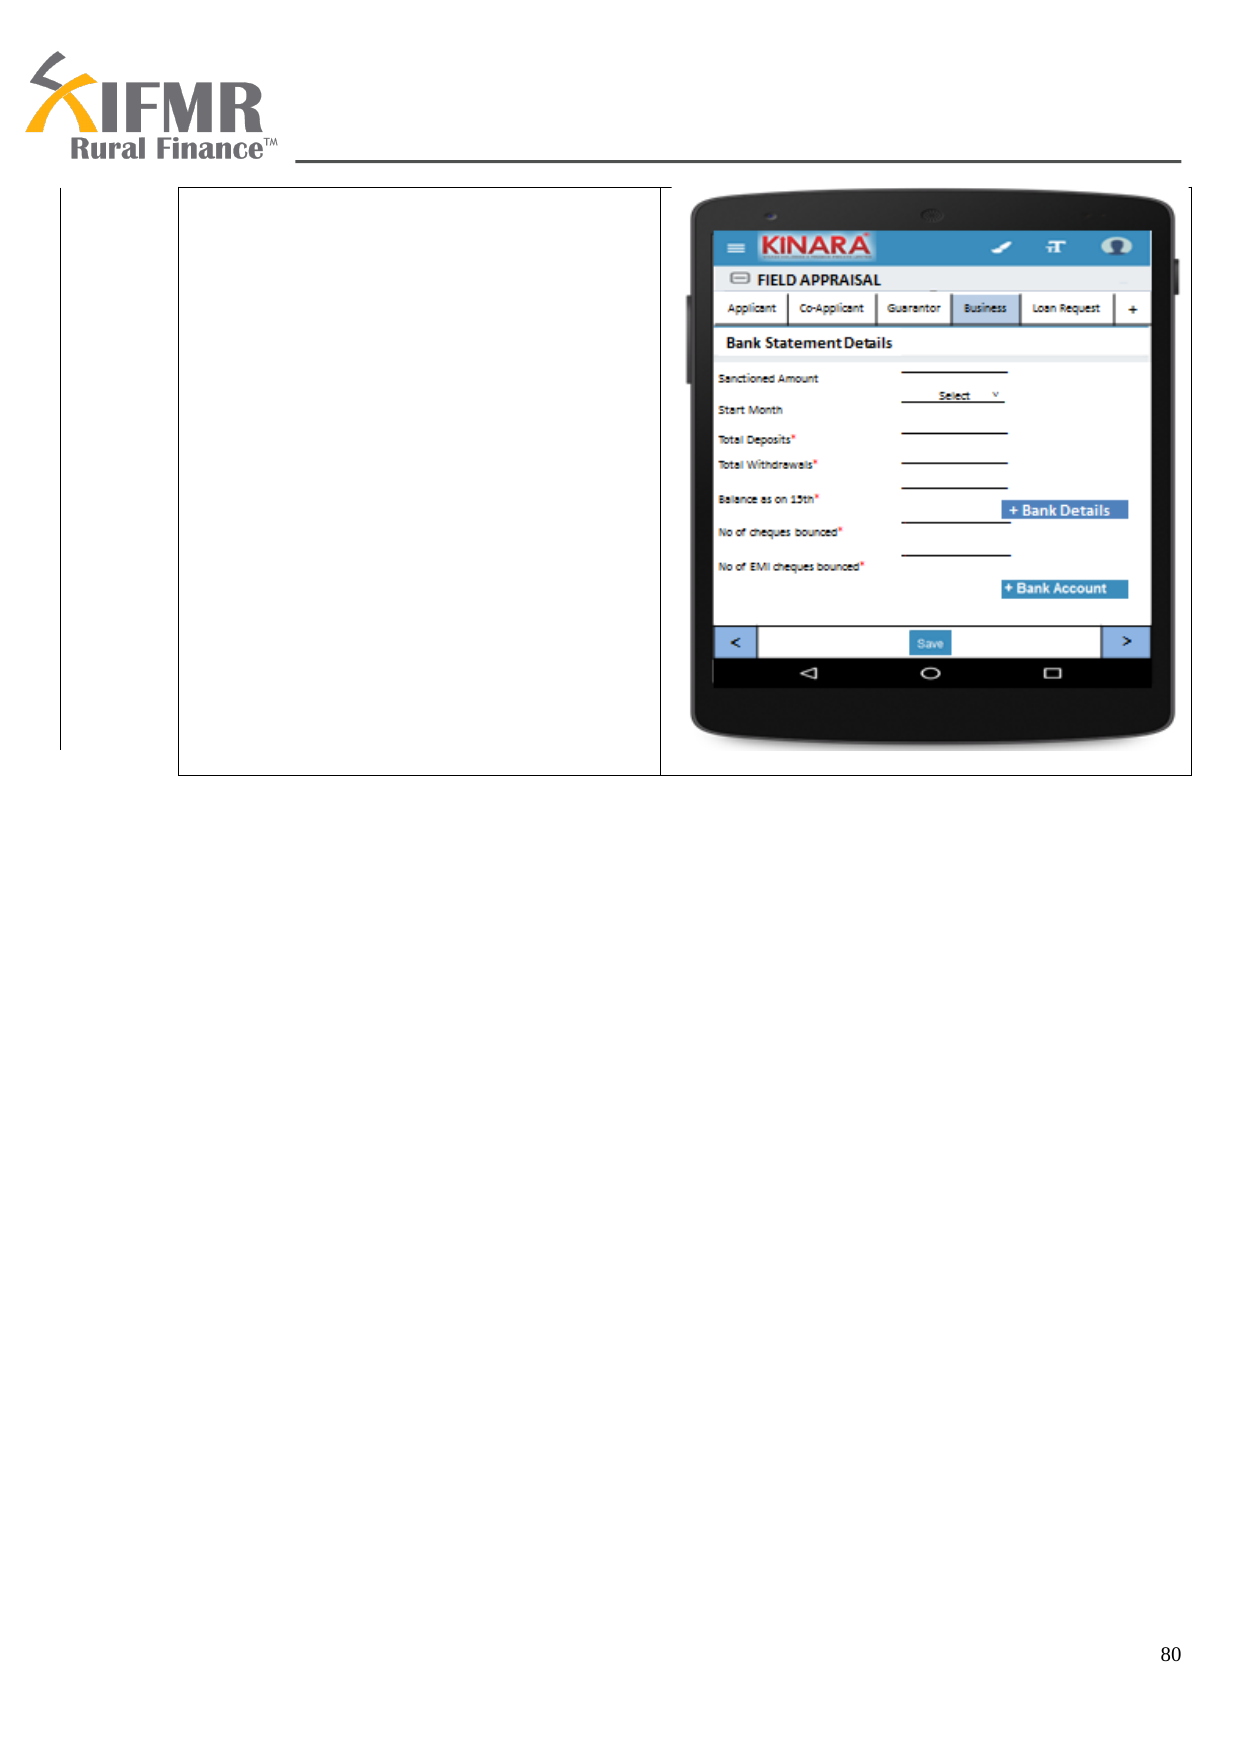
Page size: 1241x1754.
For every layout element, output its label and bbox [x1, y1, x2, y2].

picture [18, 45, 284, 166]
picture [671, 187, 1189, 751]
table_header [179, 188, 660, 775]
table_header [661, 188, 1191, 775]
